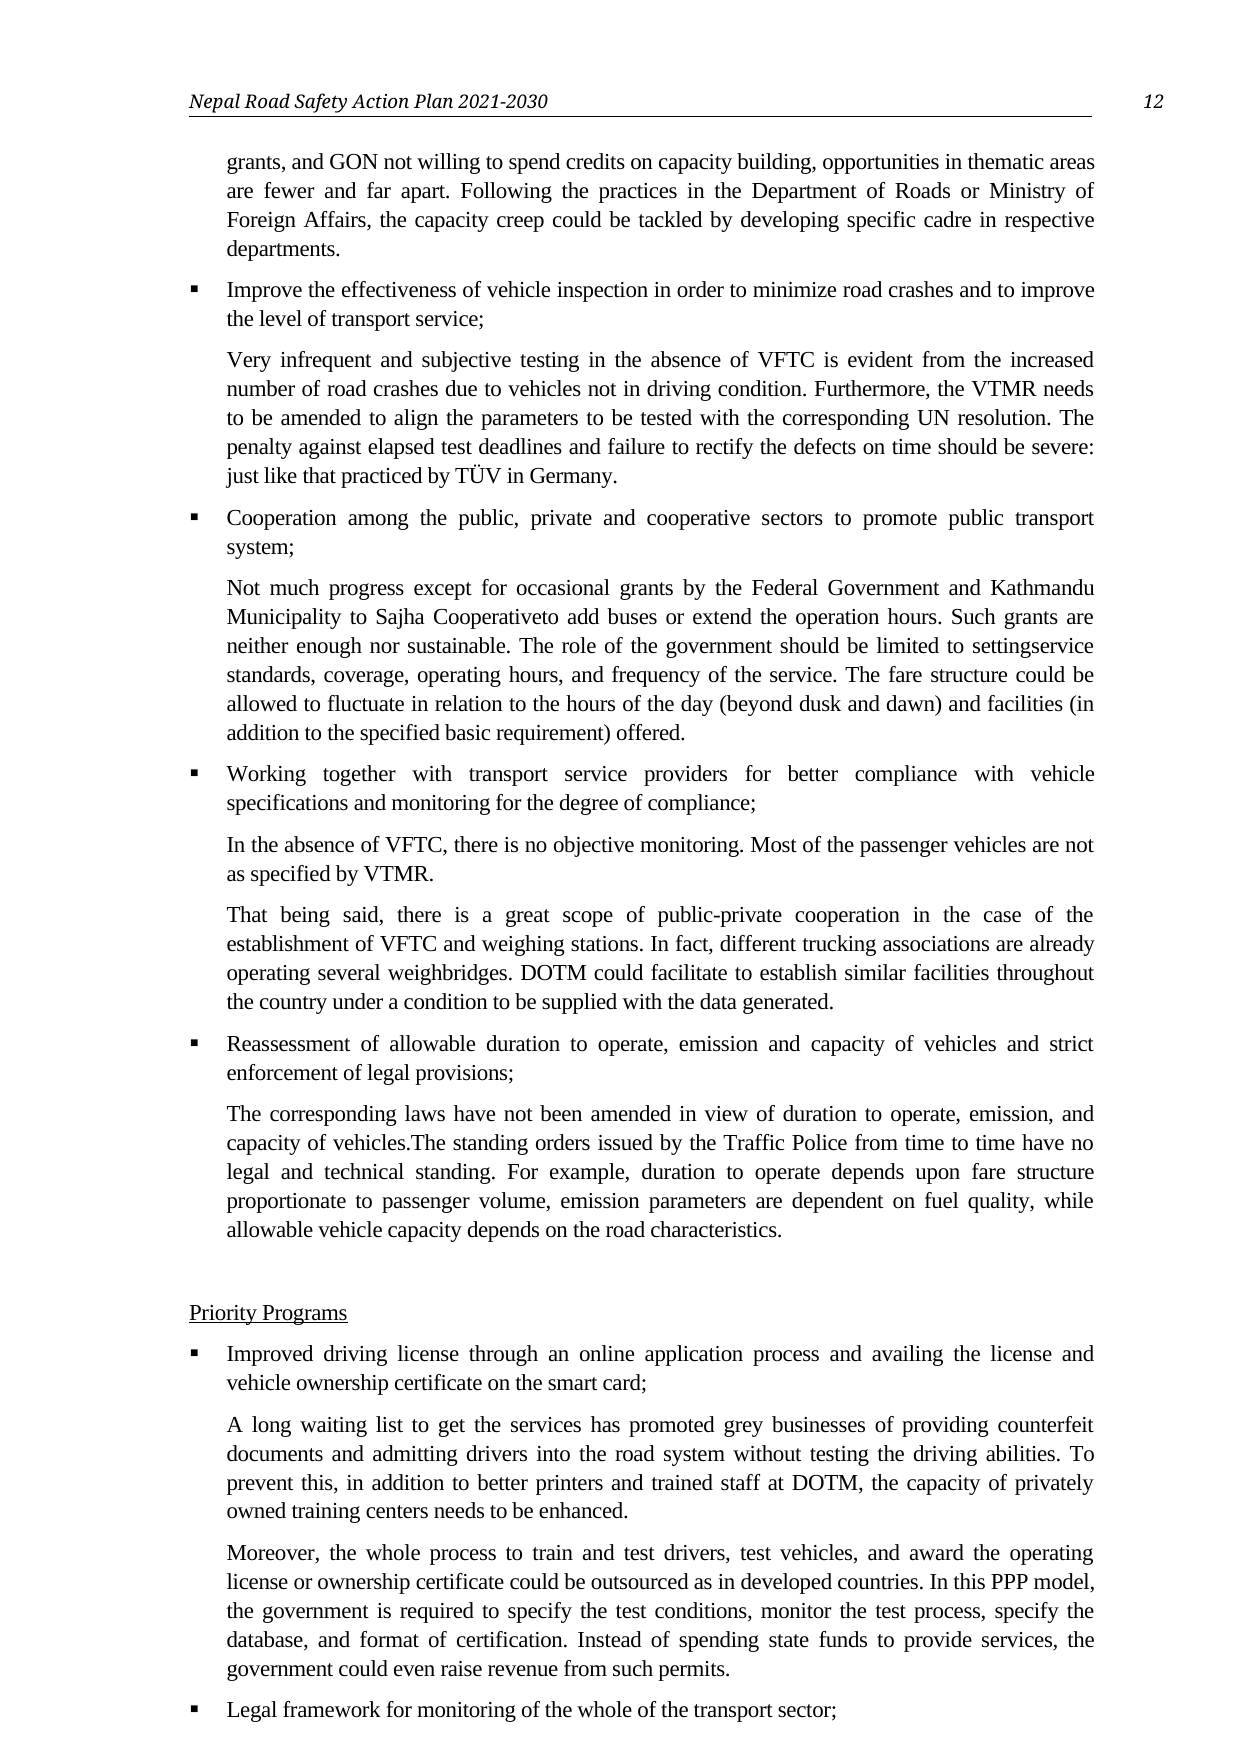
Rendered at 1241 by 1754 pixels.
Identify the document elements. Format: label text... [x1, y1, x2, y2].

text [226, 148, 1095, 261]
list Improved driving license through an online application process and availing the license and vehicle ownership certificate on the smart card; [189, 1340, 1095, 1396]
text In the absence of VFTC, there is no objective monitoring. Most of the passenger vehicles are not as specified by VTMR. [226, 831, 1095, 886]
text Moreover, the whole process to train and test drivers, test vehicles, and award the operating license or ownership certificate could be outsourced as in developed countries. In this PPP model, the government is required to specify the test conditions, monitor the test process, specify the database, and format of certification. Instead of spending state funds to provide services, the government could even raise revenue from such permits. [226, 1539, 1095, 1681]
list Working together with transport service providers for better compliance with vehicle specifications and monitoring for the degree of compliance; [189, 760, 1095, 816]
list Reassessment of allowable duration to operate, emission and capacity of vehicles and strict enforcement of legal provisions; [189, 1029, 1095, 1085]
text Not much progress except for occasional grants by the Federal Government and Kathmandu Municipality to Sajha Cooperativeto add buses or extend the operation hours. Such grants are neither enough nor sustainable. The role of the government should be limited to settingservice standards, coverage, operating hours, and frequency of the service. The fare structure could be allowed to fluctuate in relation to the hours of the day (beyond dusk and dawn) and facilities (in addition to the specified basic requirement) offered. [226, 574, 1095, 745]
list Improve the effectiveness of vehicle inspection in order to minimize road crashes and to improve the level of transport service; [189, 276, 1095, 331]
text Very infrequent and subjective testing in the absence of VFTC is evident from the increased number of road crashes due to vehicles not in driving condition. Furthermore, the VTMR needs to be amended to align the parameters to be tested with the corresponding UN resolution. The penalty against elapsed test deadlines and failure to rectify the defects on time should be severe: just like that practiced by TÜV in Germany. [226, 346, 1095, 489]
text A long waiting list to get the services has promoted grey businesses of providing counterfeit documents and admitting drivers into the road system without testing the driving abilities. To prevent this, in addition to better printers and trained staff at DOTM, the capacity of privately owned training centers needs to be enhanced. [226, 1411, 1095, 1524]
text That being said, there is a great scope of public-private cooperation in the case of the establishment of VFTC and weighing stations. In fact, different trucking associations are already operating several weighbridges. DOTM could facilitate to establish similar facilities throughout the country under a condition to be supplied with the data generated. [226, 901, 1095, 1014]
list Legal framework for monitoring of the whole of the transport sector; [189, 1696, 1095, 1723]
text The corresponding laws have not been amended in view of duration to operate, emission, and capacity of vehicles.The standing orders issued by the Traffic Police from time to time have no legal and technical standing. For example, duration to operate depends upon fare structure proportionate to passenger volume, emission parameters are dependent on fuel quality, while allowable vehicle capacity depends on the road characteristics. [226, 1100, 1095, 1242]
list Cooperation among the public, private and cooperative sectors to promote public transport system; [189, 504, 1095, 559]
list Priority Programs [189, 1299, 1095, 1325]
